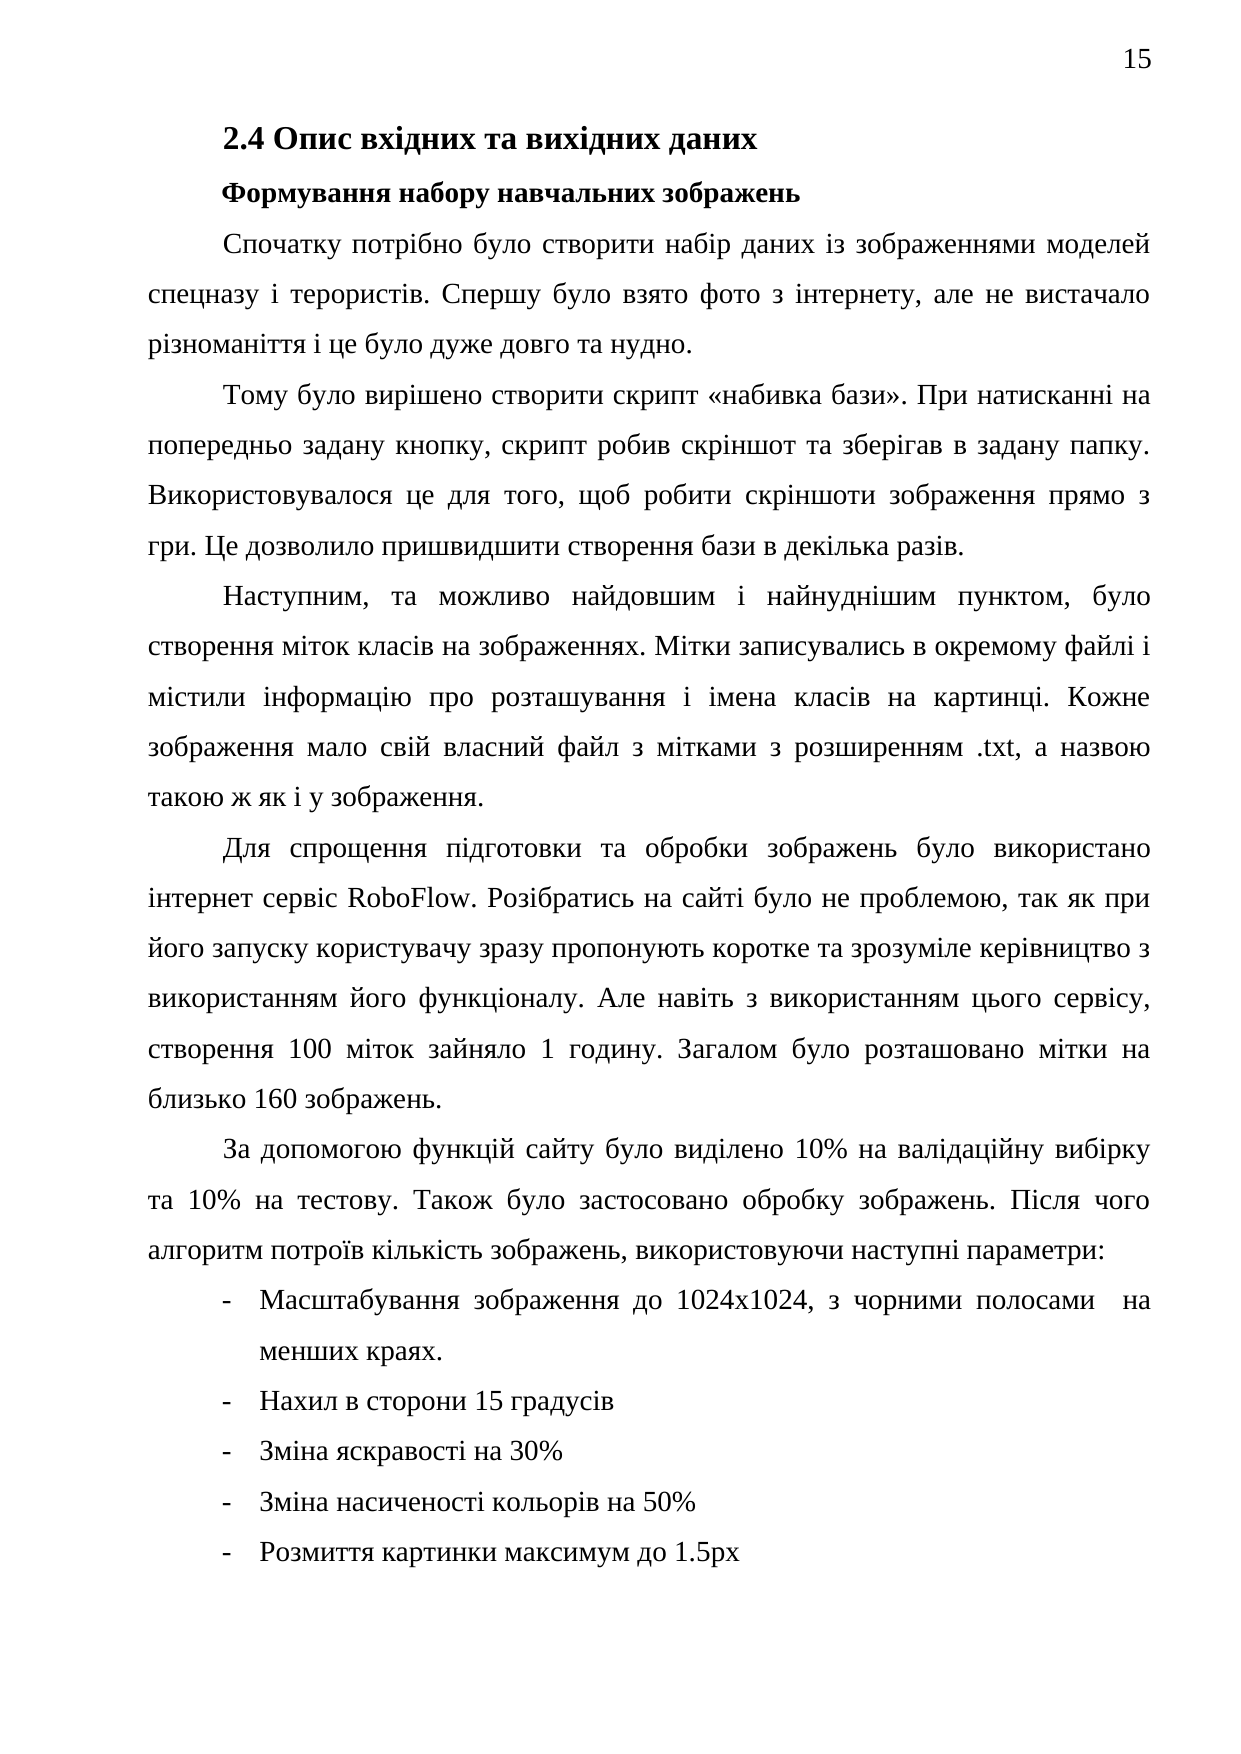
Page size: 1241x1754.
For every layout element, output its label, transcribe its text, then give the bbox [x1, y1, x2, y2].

text Для спрощення підготовки та обробки зображень було використано інтернет сервіс RoboFlow. Розібратись на сайті було не проблемою, так як при його запуску користувачу зразу пропонують коротке та зрозуміле керівництво з використанням його функціоналу. Але навіть з використанням цього сервісу, створення 100 міток зайняло 1 годину. Загалом було розташовано мітки на близько 160 зображень. [148, 830, 1152, 1115]
list Зміна яскравості на 30% [222, 1433, 1152, 1467]
subtitle 2.4 Опис вхідних та вихідних даних [148, 118, 1152, 156]
text Наступним, та можливо найдовшим і найнуднішим пунктом, було створення міток класів на зображеннях. Мітки записувались в окремому файлі і містили інформацію про розташування і імена класів на картинці. Кожне зображення мало свій власний файл з мітками з розширенням .txt, а назвою такою ж як і у зображення. [148, 578, 1152, 813]
text За допомогою функцій сайту було виділено 10% на валідаційну вибірку та 10% на тестову. Також було застосовано обробку зображень. Після чого алгоритм потроїв кількість зображень, використовуючи наступні параметри: [148, 1132, 1152, 1266]
list Масштабування зображення до 1024х1024, з чорними полосами на менших краях. [222, 1282, 1152, 1366]
text Спочатку потрібно було створити набір даних із зображеннями моделей спецназу і терористів. Спершу було взято фото з інтернету, але не вистачало різноманіття і це було дуже довго та нудно. [148, 226, 1152, 360]
subtitle Формування набору навчальних зображень [148, 176, 1152, 209]
text Тому було вирішено створити скрипт «набивка бази». При натисканні на попередньо задану кнопку, скрипт робив скріншот та зберігав в задану папку. Використовувалося це для того, щоб робити скріншоти зображення прямо з гри. Це дозволило пришвидшити створення бази в декілька разів. [148, 377, 1152, 561]
list Зміна насиченості кольорів на 50% [222, 1484, 1152, 1517]
list Розмиття картинки максимум до 1.5px [222, 1534, 1152, 1568]
list Нахил в сторони 15 градусів [222, 1383, 1152, 1417]
